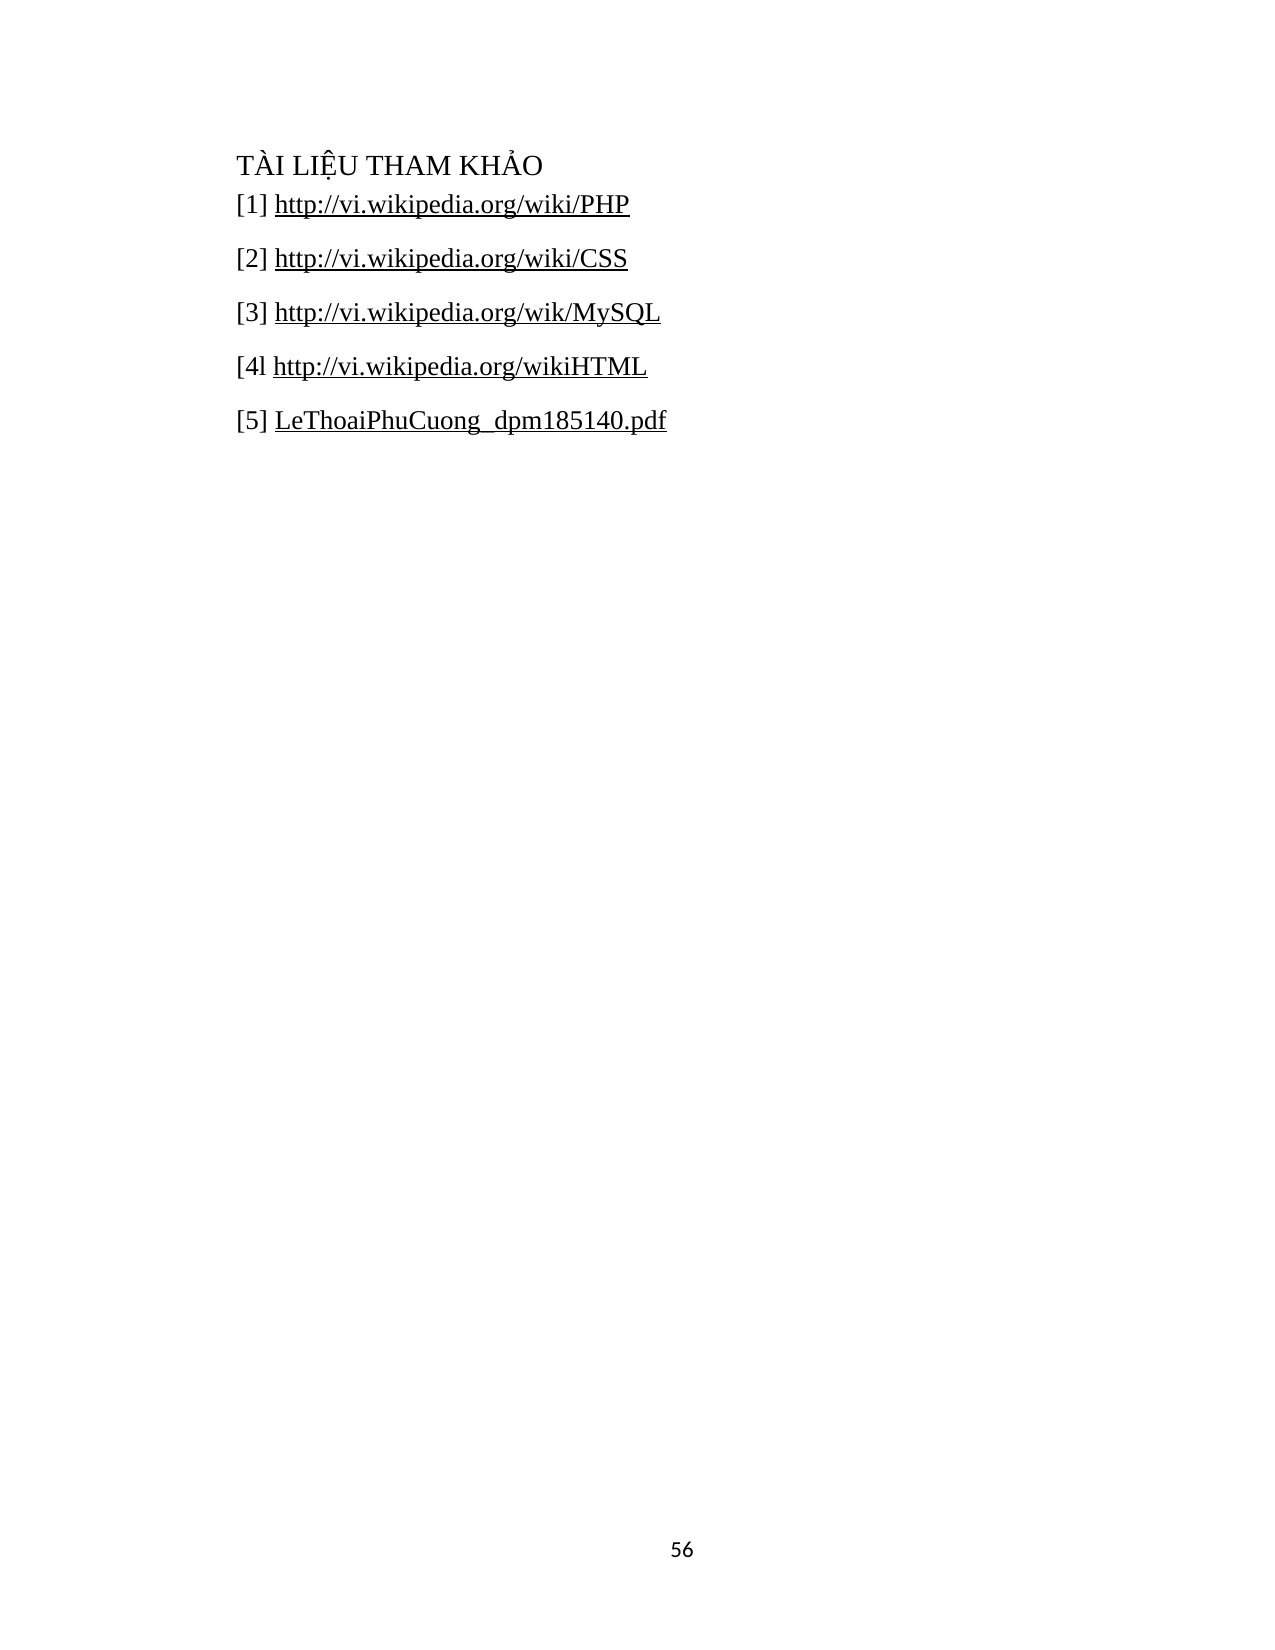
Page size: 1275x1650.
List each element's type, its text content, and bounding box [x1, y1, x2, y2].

text [3] http://vi.wikipedia.org/wik/MySQL [236, 296, 1127, 327]
subtitle TÀI LIỆU THAM KHẢO [236, 148, 1127, 181]
text [4l http://vi.wikipedia.org/wikiHTML [236, 350, 1127, 381]
text [5] LeThoaiPhuCuong_dpm185140.pdf [236, 404, 1127, 435]
text [2] http://vi.wikipedia.org/wiki/CSS [236, 242, 1127, 273]
text [1] http://vi.wikipedia.org/wiki/PHP [236, 188, 1127, 219]
